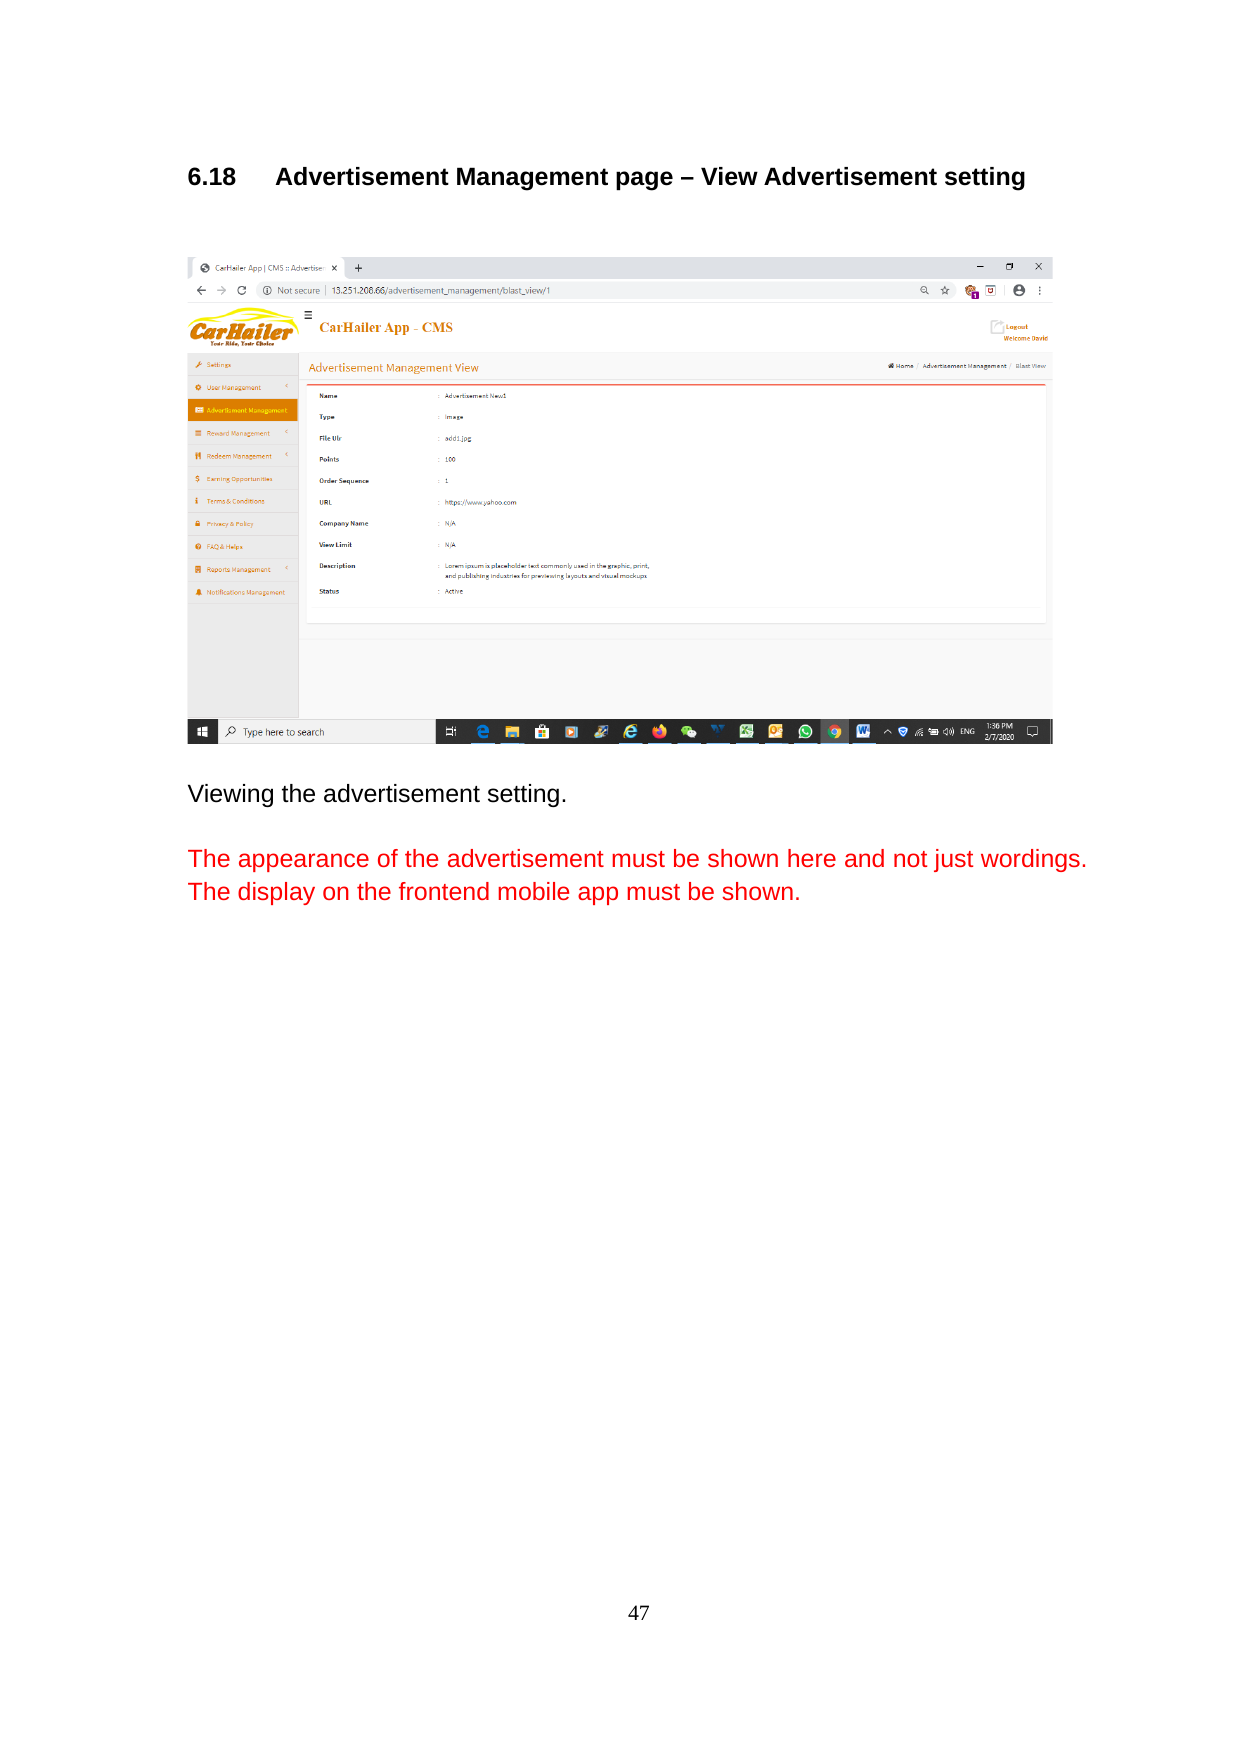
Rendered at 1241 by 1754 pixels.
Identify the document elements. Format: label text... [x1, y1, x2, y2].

picture [187, 257, 1053, 744]
text The appearance of the advertisement must be shown here and not just wordings. The display on the frontend mobile app must be shown. [187, 842, 1090, 907]
text Viewing the advertisement setting. [187, 777, 1090, 810]
list Advertisement Management page – View Advertisement setting [187, 160, 1090, 192]
